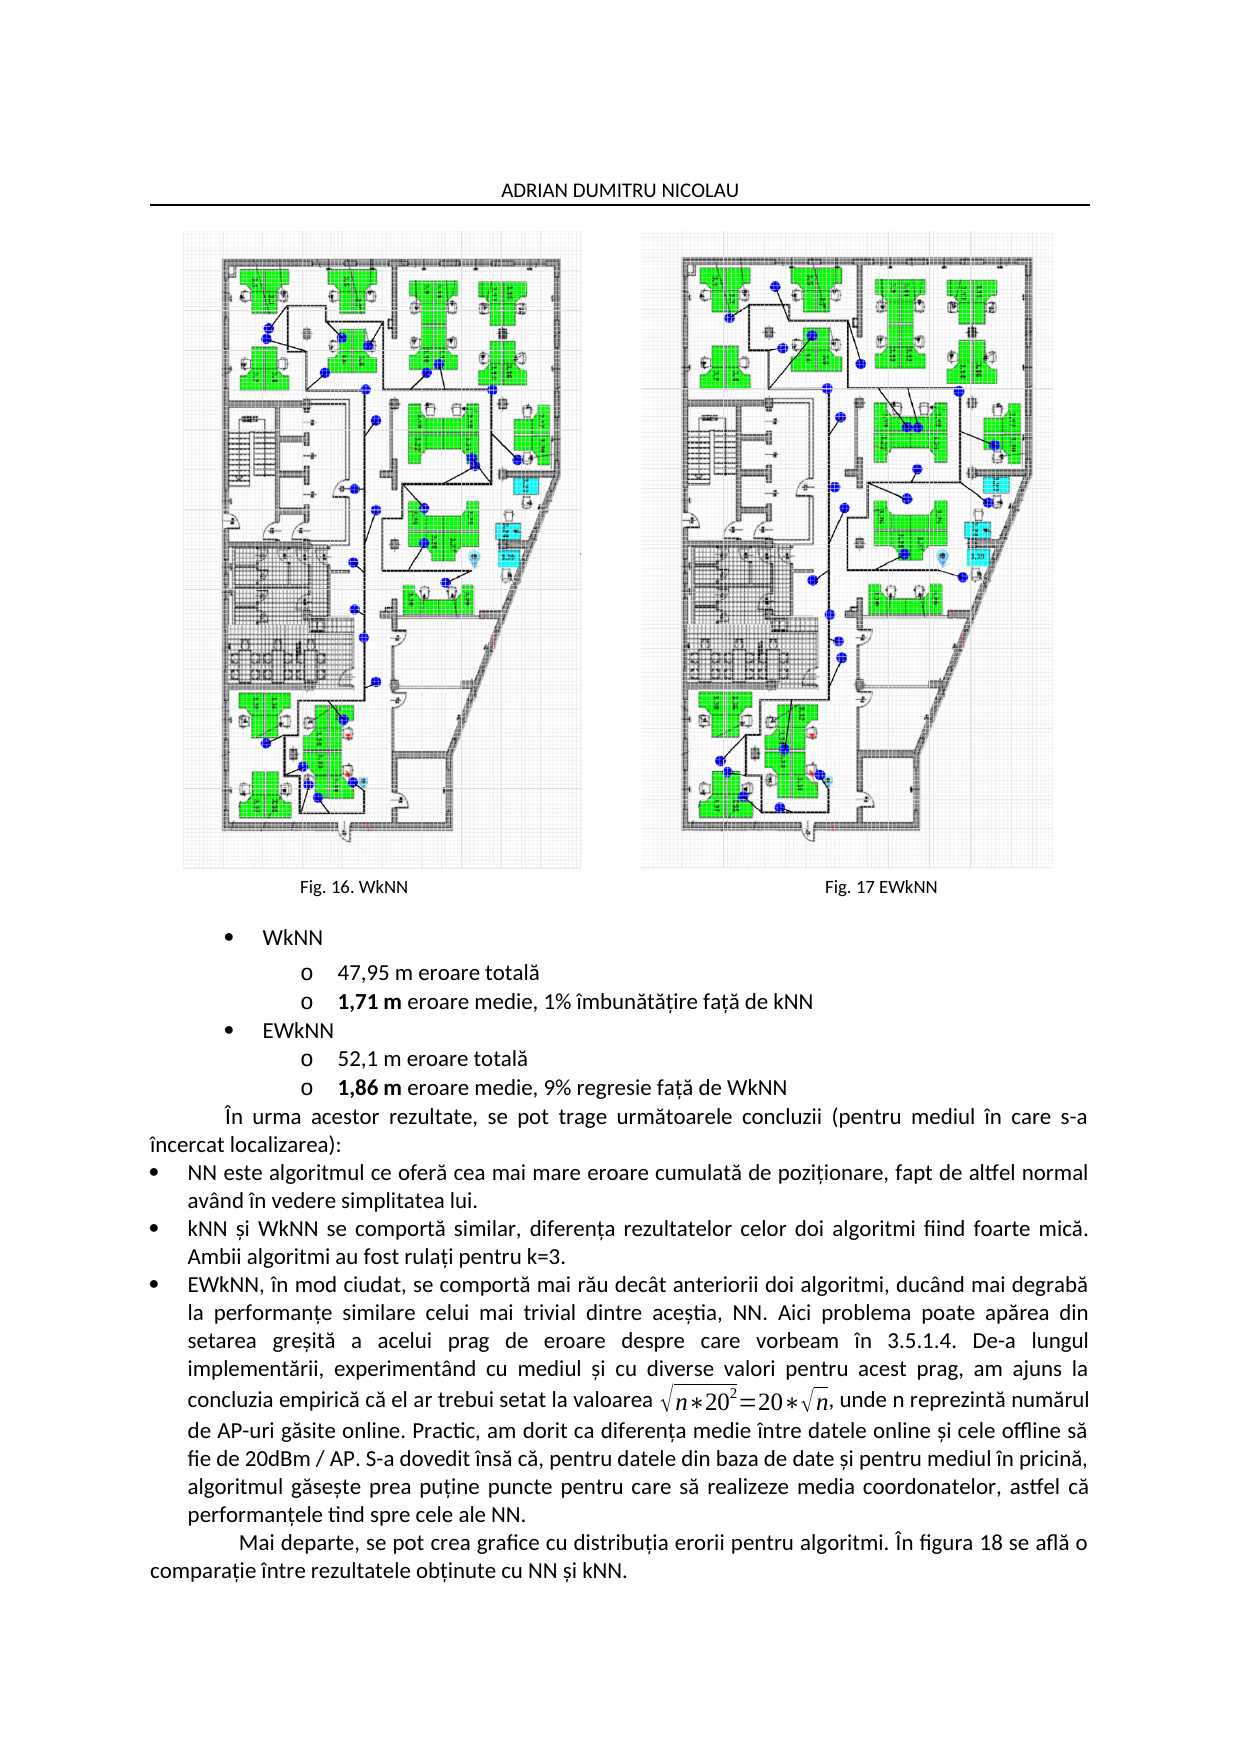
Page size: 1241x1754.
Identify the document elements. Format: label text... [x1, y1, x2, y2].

list NN este algoritmul ce oferă cea mai mare eroare cumulată de poziționare, fapt de altfel normal având în vedere simplitatea lui. [150, 1158, 1090, 1214]
text Fig. 16. WkNN Fig. 17 EWkNN [300, 875, 1090, 898]
list 1,86 m eroare medie, 9% regresie față de WkNN [300, 1073, 1090, 1102]
list 1,71 m eroare medie, 1% îmbunătățire față de kNN [300, 987, 1090, 1016]
subtitle WkNN [225, 923, 1090, 951]
list 47,95 m eroare totală [300, 958, 1090, 987]
list 52,1 m eroare totală [300, 1044, 1090, 1073]
list EWkNN, în mod ciudat, se comportă mai rău decât anteriorii doi algoritmi, ducând mai degrabă la performanțe similare celui mai trivial dintre aceștia, NN. Aici problema poate apărea din setarea greșită a acelui prag de eroare despre care vorbeam în 3.5.1.4. De-a lungul implementării, experimentând cu mediul și cu diverse valori pentru acest prag, am ajuns la concluzia empirică că el ar trebui setat la valoarea , unde n reprezintă numărul de AP-uri găsite online. Practic, am dorit ca diferența medie între datele online și cele offline să fie de 20dBm / AP. S-a dovedit însă că, pentru datele din baza de date și pentru mediul în pricină, algoritmul găsește prea puține puncte pentru care să realizeze media coordonatelor, astfel că performanțele tind spre cele ale NN. [150, 1270, 1090, 1528]
text În urma acestor rezultate, se pot trage următoarele concluzii (pentru mediul în care s-a încercat localizarea): [150, 1102, 1090, 1158]
picture [183, 231, 1057, 870]
list kNN și WkNN se comportă similar, diferența rezultatelor celor doi algoritmi fiind foarte mică. Ambii algoritmi au fost rulați pentru k=3. [150, 1214, 1090, 1270]
list EWkNN [225, 1016, 1090, 1044]
text Mai departe, se pot crea grafice cu distribuția erorii pentru algoritmi. În figura 18 se află o comparație între rezultatele obținute cu NN și kNN. [150, 1528, 1090, 1584]
